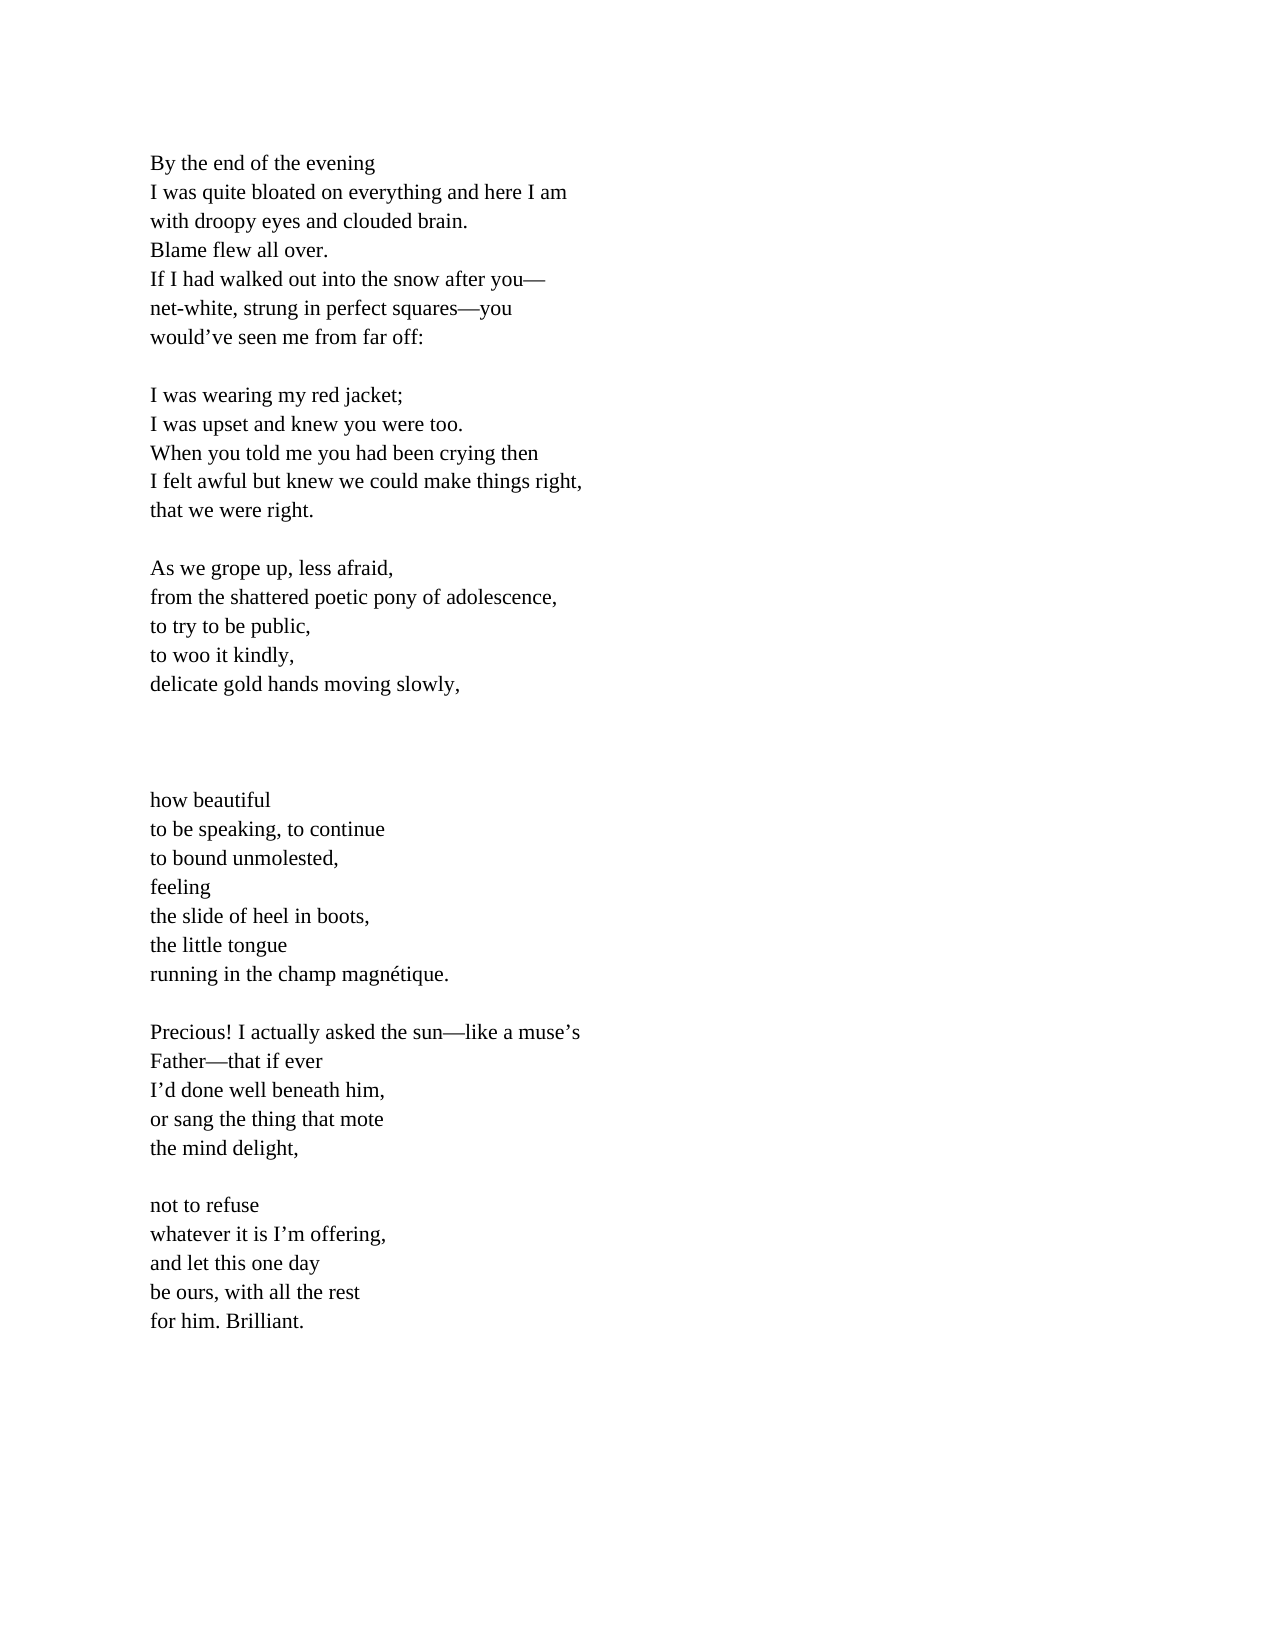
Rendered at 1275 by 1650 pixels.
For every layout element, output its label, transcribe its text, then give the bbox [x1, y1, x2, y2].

text would’ve seen me from far off: [150, 324, 1125, 349]
text feeling [150, 874, 1125, 899]
text the mind delight, [150, 1134, 1125, 1160]
text I was upset and knew you were too. [150, 411, 1125, 436]
text running in the champ magnétique. [150, 961, 1125, 986]
text the slide of heel in boots, [150, 903, 1125, 928]
text for him. Brilliant. [150, 1308, 1125, 1333]
text delicate gold hands moving slowly, [150, 671, 1125, 696]
text Blame flew all over. [150, 237, 1125, 262]
text to woo it kindly, [150, 642, 1125, 667]
text be ours, with all the rest [150, 1279, 1125, 1304]
text When you told me you had been crying then [150, 439, 1125, 465]
text As we grope up, less afraid, [150, 555, 1125, 581]
text If I had walked out into the snow after you— [150, 266, 1125, 291]
text to be speaking, to continue [150, 816, 1125, 841]
text that we were right. [150, 497, 1125, 523]
text and let this one day [150, 1250, 1125, 1276]
text from the shattered poetic pony of adolescence, [150, 584, 1125, 609]
text or sang the thing that mote [150, 1106, 1125, 1131]
text Father—that if ever [150, 1048, 1125, 1073]
text with droopy eyes and clouded brain. [150, 208, 1125, 233]
text net-white, strung in perfect squares—you [150, 295, 1125, 320]
text not to refuse [150, 1192, 1125, 1218]
text By the end of the evening [150, 150, 1125, 175]
text I’d done well beneath him, [150, 1077, 1125, 1102]
text to bound unmolested, [150, 845, 1125, 870]
text to try to be public, [150, 613, 1125, 638]
text Precious! I actually asked the sun—like a muse’s [150, 1019, 1125, 1044]
text whatever it is I’m offering, [150, 1221, 1125, 1247]
text the little tongue [150, 932, 1125, 957]
text I was quite bloated on everything and here I am [150, 179, 1125, 204]
text I was wearing my red jacket; [150, 382, 1125, 407]
text I felt awful but knew we could make things right, [150, 468, 1125, 494]
text how beautiful [150, 787, 1125, 812]
